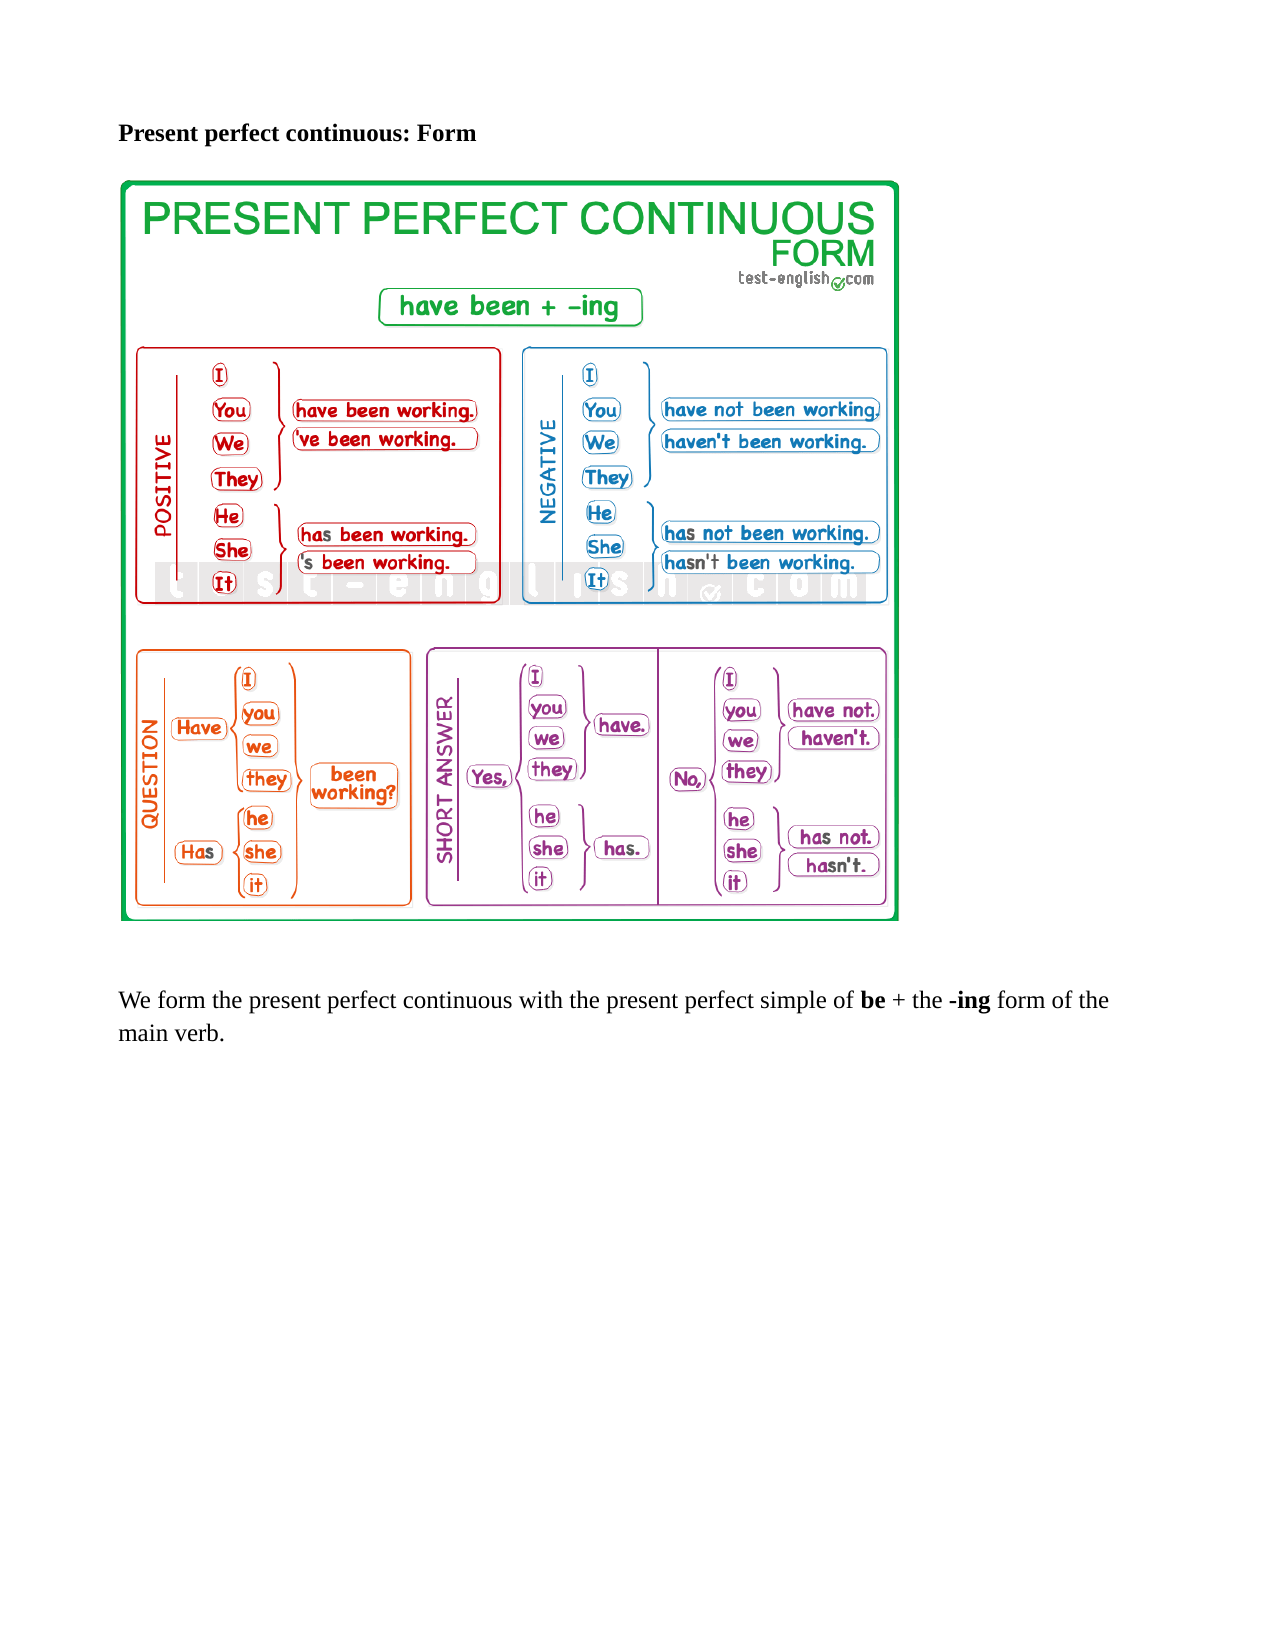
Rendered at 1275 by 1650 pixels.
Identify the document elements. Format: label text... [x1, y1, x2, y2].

picture [118, 176, 900, 921]
text We form the present perfect continuous with the present perfect simple of be + the -ing form of the main verb. [118, 985, 1157, 1047]
subtitle Present perfect continuous: Form [118, 118, 1157, 147]
